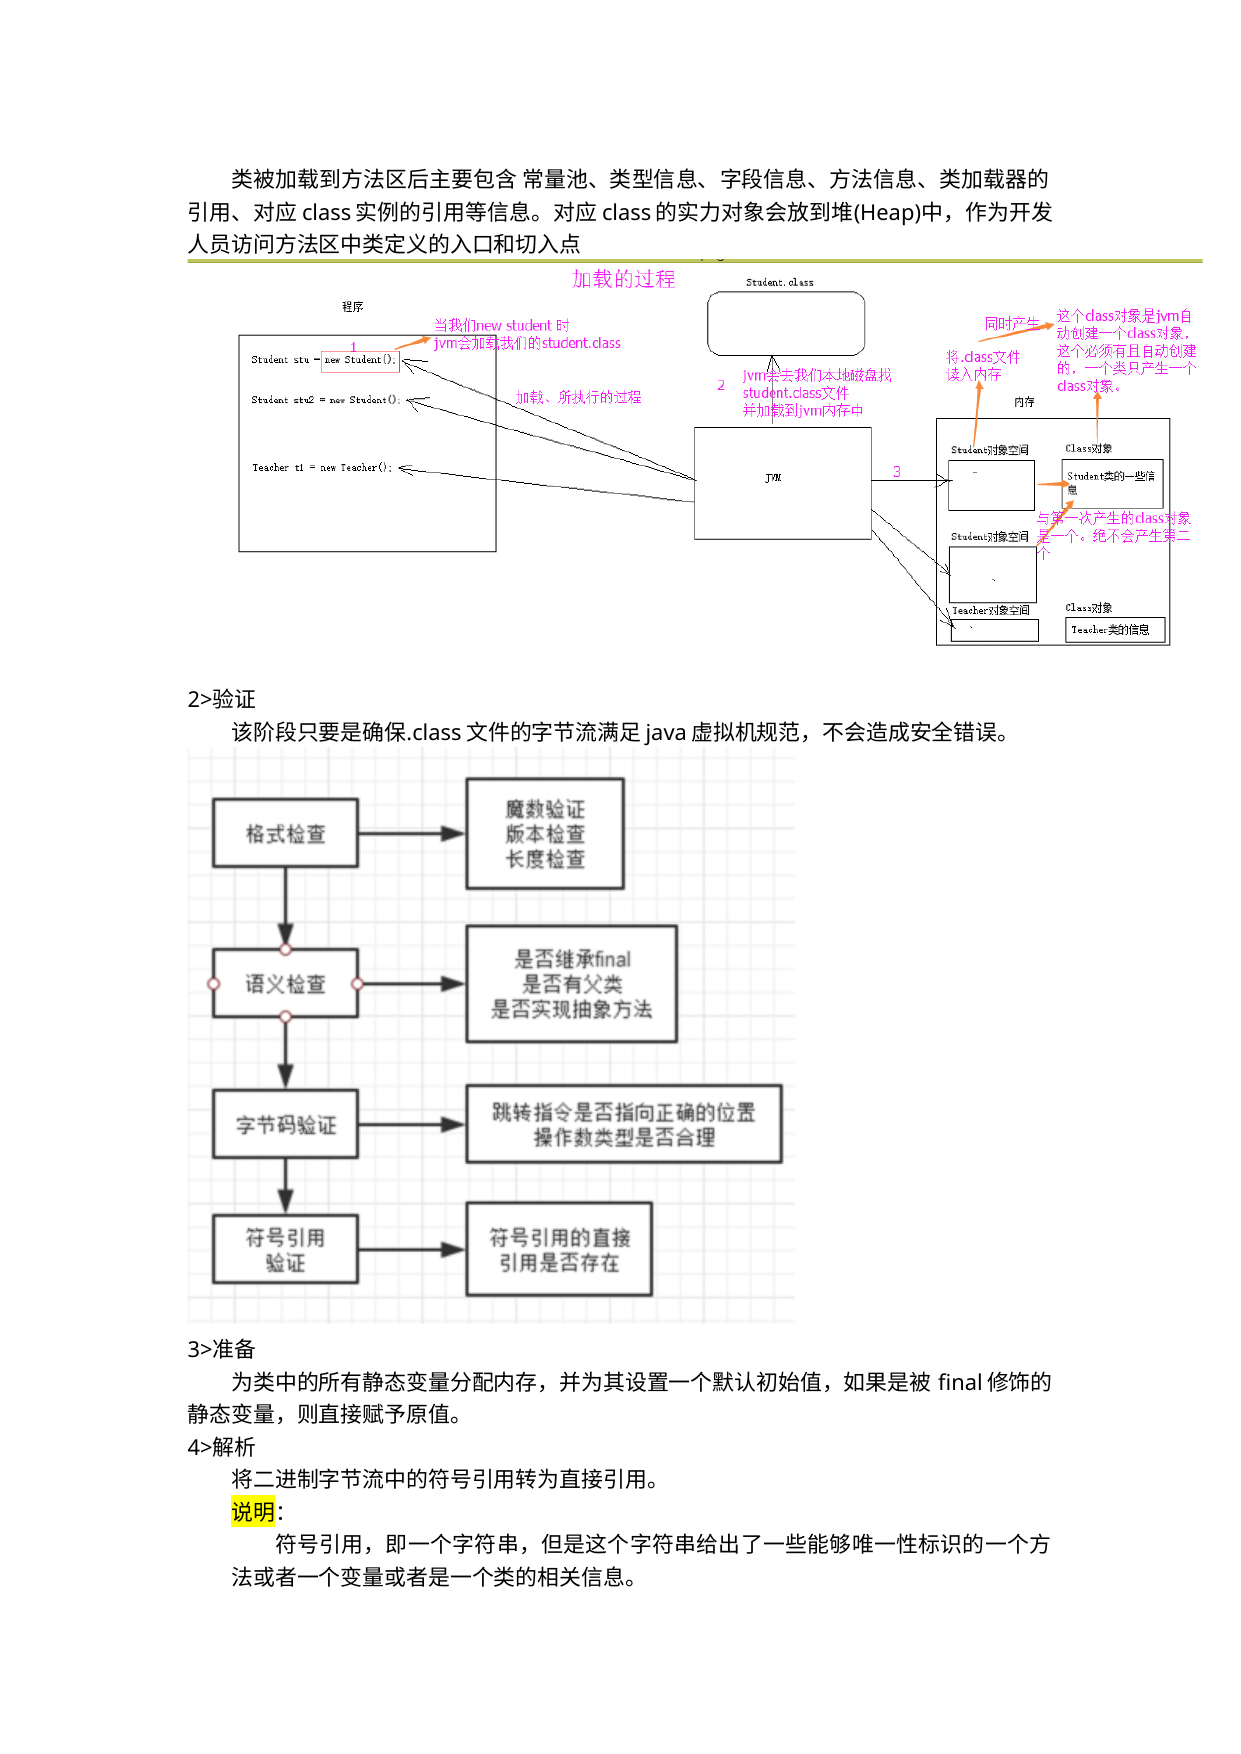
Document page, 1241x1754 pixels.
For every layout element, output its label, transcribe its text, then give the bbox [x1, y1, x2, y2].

picture [187, 747, 796, 1324]
list 符号引用，即一个字符串，但是这个字符串给出了一些能够唯一性标识的一个方法或者一个变量或者是一个类的相关信息。 [231, 1527, 1053, 1592]
list 4>解析 [187, 1429, 1053, 1462]
list 将二进制字节流中的符号引用转为直接引用。 [187, 1462, 1053, 1494]
list 3>准备 [187, 1332, 1053, 1364]
list 2>验证 [187, 682, 1053, 714]
picture [187, 259, 1203, 679]
list 为类中的所有静态变量分配内存，并为其设置一个默认初始值，如果是被final修饰的静态变量，则直接赋予原值。 [187, 1364, 1053, 1429]
list 类被加载到方法区后主要包含 常量池、类型信息、字段信息、方法信息、类加载器的引用、对应class实例的引用等信息。对应class的实力对象会放到堆(Heap)中，作为开发人员访问方法区中类定义的入口和切入点 [187, 162, 1053, 259]
list 该阶段只要是确保.class文件的字节流满足java虚拟机规范，不会造成安全错误。 [187, 714, 1053, 747]
list 说明： [187, 1494, 1053, 1527]
